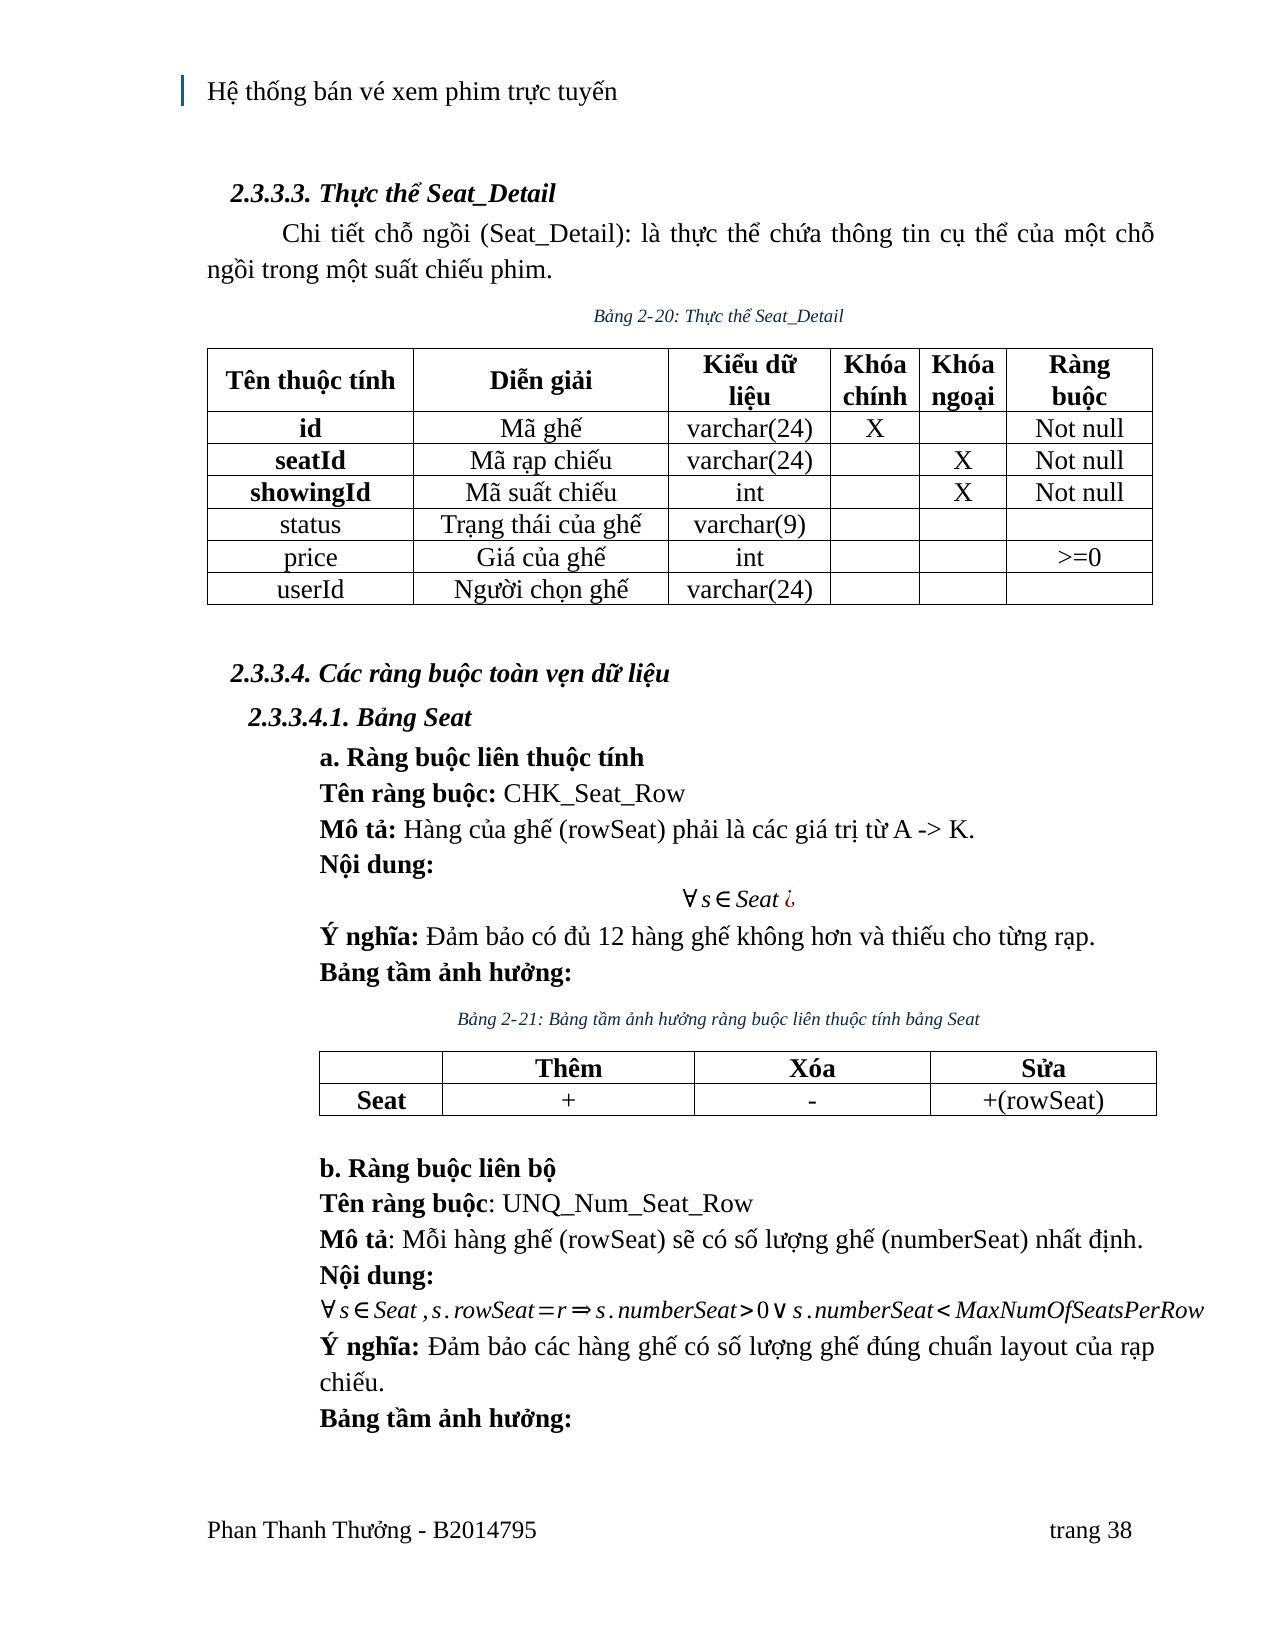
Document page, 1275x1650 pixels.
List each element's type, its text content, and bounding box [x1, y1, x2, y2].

table_header Khóa chính [831, 349, 919, 411]
table_cell [831, 573, 919, 604]
table_cell [831, 444, 919, 475]
table_cell Not null [1007, 412, 1152, 443]
table_cell varchar(9) [669, 509, 830, 540]
table_header Xóa [695, 1052, 930, 1083]
list Tên ràng buộc: UNQ_Num_Seat_Row [319, 1187, 1157, 1219]
list Nội dung: [319, 849, 1157, 880]
table_cell [920, 573, 1006, 604]
table_header [320, 1052, 442, 1083]
table_cell userId [208, 573, 413, 604]
table_cell >=0 [1007, 541, 1152, 572]
table_header Diễn giải [414, 349, 668, 411]
table_cell + [443, 1084, 694, 1115]
list Mô tả: Hàng của ghế (rowSeat) phải là các giá trị từ A -> K. [319, 813, 1157, 844]
table_cell varchar(24) [669, 573, 830, 604]
table_cell varchar(24) [669, 412, 830, 443]
subtitle Bảng Seat [248, 702, 1157, 733]
table_cell seatId [208, 444, 413, 475]
table_cell price [208, 541, 413, 572]
table_header Thêm [443, 1052, 694, 1083]
table_cell X [831, 412, 919, 443]
table_header Tên thuộc tính [208, 349, 413, 411]
list Tên ràng buộc: CHK_Seat_Row [319, 777, 1157, 808]
table_header Kiểu dữ liệu [669, 349, 830, 411]
table_cell [1007, 573, 1152, 604]
table_cell int [669, 541, 830, 572]
list Nội dung: [319, 1259, 1157, 1290]
table_cell X [920, 444, 1006, 475]
list Bảng tầm ảnh hưởng: [319, 956, 1157, 987]
list Ý nghĩa: Đảm bảo có đủ 12 hàng ghế không hơn và thiếu cho từng rạp. [319, 920, 1157, 951]
table_cell varchar(24) [669, 444, 830, 475]
table_cell Seat [320, 1084, 442, 1115]
table_cell +(rowSeat) [931, 1084, 1156, 1115]
table_cell Mã suất chiếu [414, 476, 668, 507]
table_cell [1007, 509, 1152, 540]
table_cell Giá của ghế [414, 541, 668, 572]
subtitle Thực thể Seat_Detail [230, 177, 1157, 208]
table_cell - [695, 1084, 930, 1115]
table_cell [831, 476, 919, 507]
table_cell Người chọn ghế [414, 573, 668, 604]
subtitle Các ràng buộc toàn vẹn dữ liệu [230, 657, 1157, 689]
table_cell int [669, 476, 830, 507]
table_cell status [208, 509, 413, 540]
table_cell showingId [208, 476, 413, 507]
table_cell Not null [1007, 444, 1152, 475]
list Mô tả: Mỗi hàng ghế (rowSeat) sẽ có số lượng ghế (numberSeat) nhất định. [319, 1223, 1157, 1254]
list Ràng buộc liên bộ [319, 1152, 1157, 1183]
table_cell [831, 541, 919, 572]
table_cell X [920, 476, 1006, 507]
table_header Ràng buộc [1007, 349, 1152, 411]
table_cell [920, 412, 1006, 443]
list Ý nghĩa: Đảm bảo các hàng ghế có số lượng ghế đúng chuẩn layout của rạp chiếu. [319, 1330, 1157, 1397]
list Bảng tầm ảnh hưởng: [319, 1402, 1157, 1433]
table_cell Mã ghế [414, 412, 668, 443]
list Ràng buộc liên thuộc tính [319, 741, 1157, 773]
table_cell [831, 509, 919, 540]
table_cell Mã rạp chiếu [414, 444, 668, 475]
table_cell [920, 509, 1006, 540]
table_cell [920, 541, 1006, 572]
table_header Sửa [931, 1052, 1156, 1083]
table_cell id [208, 412, 413, 443]
table_cell Trạng thái của ghế [414, 509, 668, 540]
table_cell Not null [1007, 476, 1152, 507]
text Chi tiết chỗ ngồi (Seat_Detail): là thực thể chứa thông tin cụ thể của một chỗ ngồi trong một suất chiếu phim. [207, 217, 1157, 284]
table_header Khóa ngoại [920, 349, 1006, 411]
